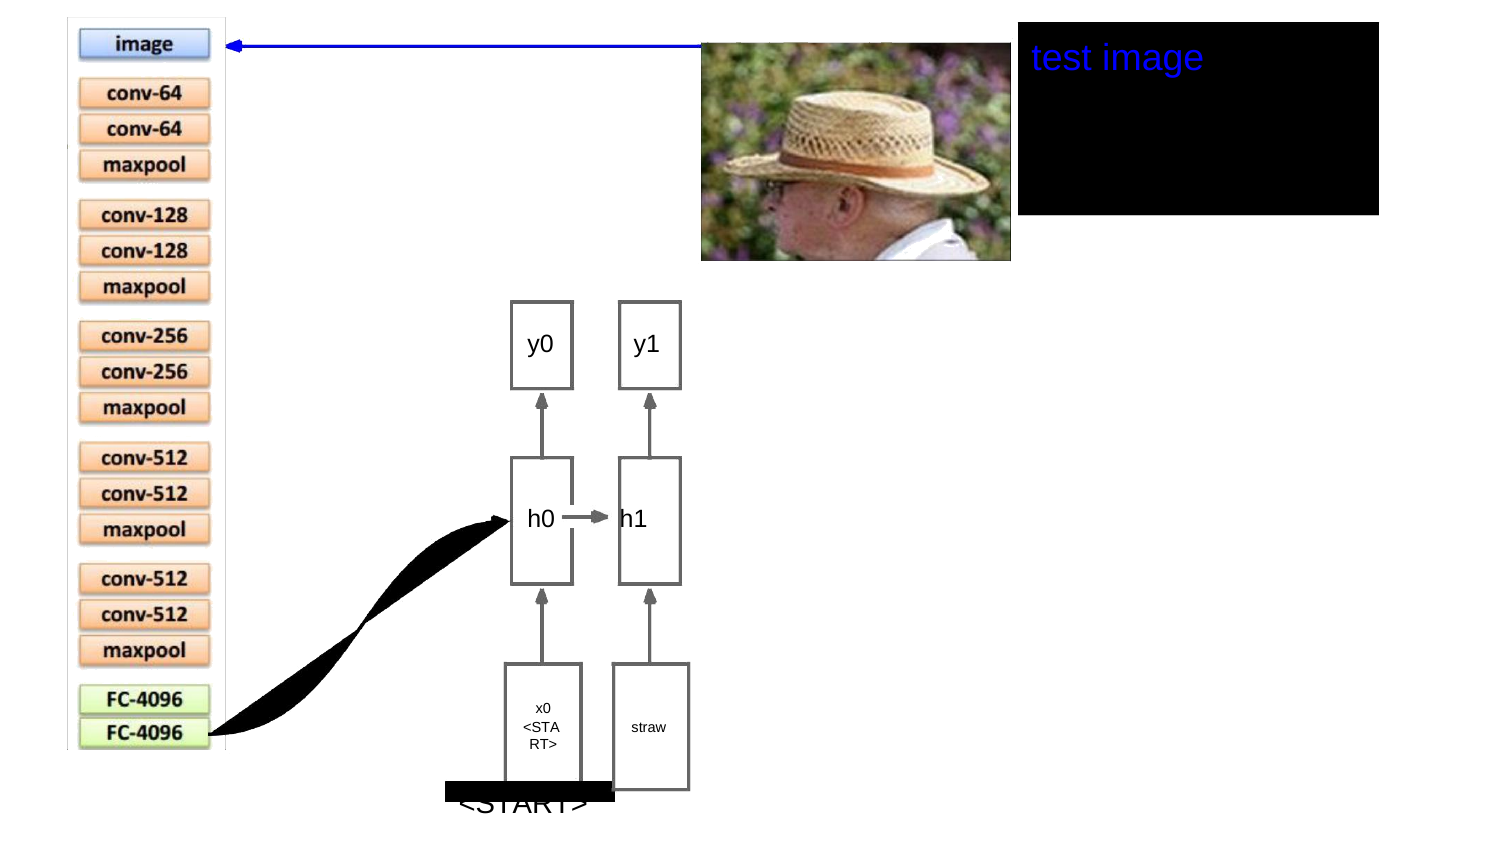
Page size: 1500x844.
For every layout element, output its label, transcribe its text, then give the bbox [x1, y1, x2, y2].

text <START> [458, 786, 1350, 820]
picture [52, 15, 1381, 837]
text test image [150, 35, 1204, 78]
text h0 h1 [527, 504, 1350, 533]
text <STA straw [523, 719, 1350, 736]
text x0 [535, 700, 1350, 716]
text RT> [529, 736, 1350, 753]
text y0 y1 [527, 329, 1350, 358]
